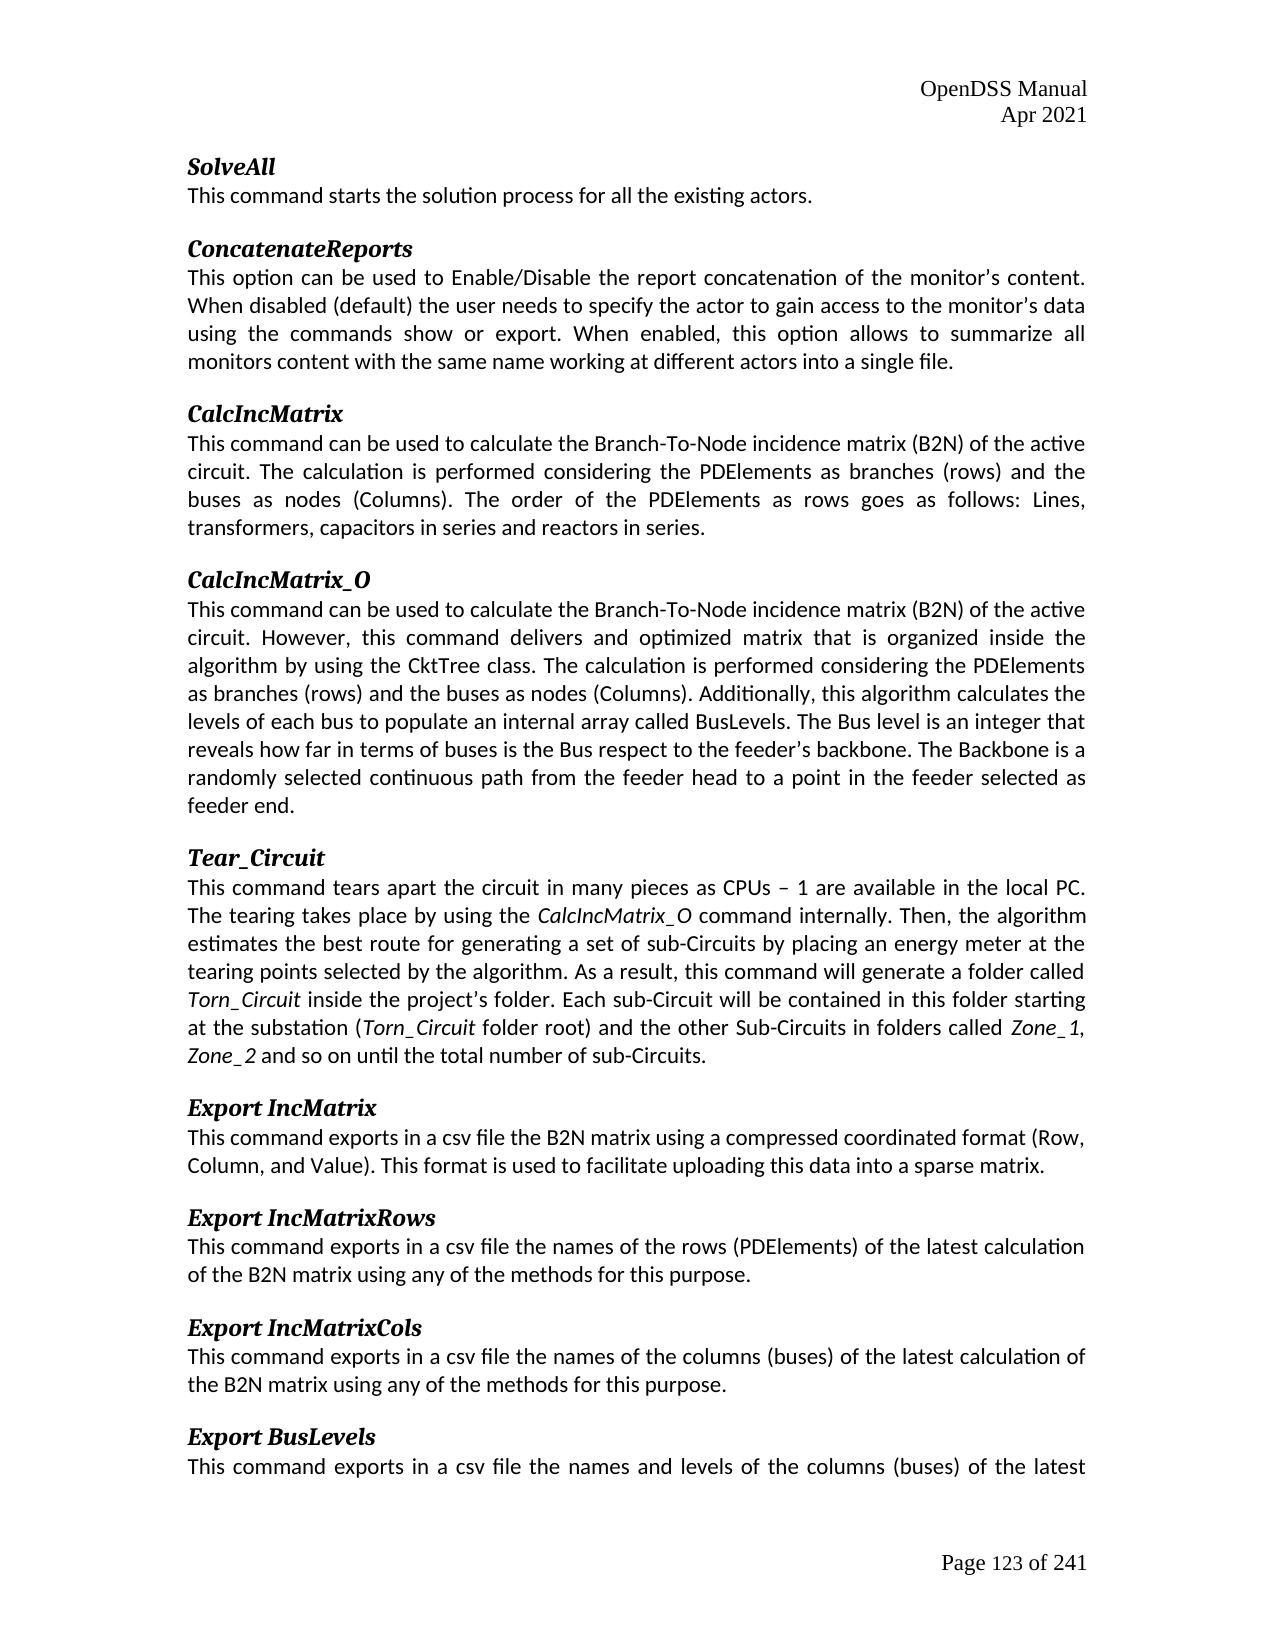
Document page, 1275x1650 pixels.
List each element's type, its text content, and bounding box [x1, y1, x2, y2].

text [187, 1452, 1087, 1480]
subtitle CalcIncMatrix_O [187, 566, 1087, 595]
subtitle Tear_Circuit [187, 844, 1087, 873]
subtitle Export BusLevels [187, 1423, 1087, 1452]
subtitle Export IncMatrixRows [187, 1204, 1087, 1232]
text This command can be used to calculate the Branch-To-Node incidence matrix (B2N) of the active circuit. However, this command delivers and optimized matrix that is organized inside the algorithm by using the CktTree class. The calculation is performed considering the PDElements as branches (rows) and the buses as nodes (Columns). Additionally, this algorithm calculates the levels of each bus to populate an internal array called BusLevels. The Bus level is an integer that reveals how far in terms of buses is the Bus respect to the feeder’s backbone. The Backbone is a randomly selected continuous path from the feeder head to a point in the feeder selected as feeder end. [187, 595, 1087, 819]
subtitle CalcIncMatrix [187, 400, 1087, 429]
text This command exports in a csv file the B2N matrix using a compressed coordinated format (Row, Column, and Value). This format is used to facilitate uploading this data into a sparse matrix. [187, 1123, 1087, 1179]
subtitle SolveAll [187, 153, 1087, 181]
text This command exports in a csv file the names of the columns (buses) of the latest calculation of the B2N matrix using any of the methods for this purpose. [187, 1342, 1087, 1398]
subtitle Export IncMatrixCols [187, 1313, 1087, 1342]
text This command can be used to calculate the Branch-To-Node incidence matrix (B2N) of the active circuit. The calculation is performed considering the PDElements as branches (rows) and the buses as nodes (Columns). The order of the PDElements as rows goes as follows: Lines, transformers, capacitors in series and reactors in series. [187, 429, 1087, 541]
subtitle Export IncMatrix [187, 1094, 1087, 1123]
text This command starts the solution process for all the existing actors. [187, 181, 1087, 209]
text This command tears apart the circuit in many pieces as CPUs – 1 are available in the local PC. The tearing takes place by using the CalcIncMatrix_O command internally. Then, the algorithm estimates the best route for generating a set of sub-Circuits by placing an energy meter at the tearing points selected by the algorithm. As a result, this command will generate a folder called Torn_Circuit inside the project’s folder. Each sub-Circuit will be contained in this folder starting at the substation (Torn_Circuit folder root) and the other Sub-Circuits in folders called Zone_1, Zone_2 and so on until the total number of sub-Circuits. [187, 873, 1087, 1069]
subtitle ConcatenateReports [187, 234, 1087, 263]
text This option can be used to Enable/Disable the report concatenation of the monitor’s content. When disabled (default) the user needs to specify the actor to gain access to the monitor’s data using the commands show or export. When enabled, this option allows to summarize all monitors content with the same name working at different actors into a single file. [187, 263, 1087, 375]
text This command exports in a csv file the names of the rows (PDElements) of the latest calculation of the B2N matrix using any of the methods for this purpose. [187, 1232, 1087, 1288]
